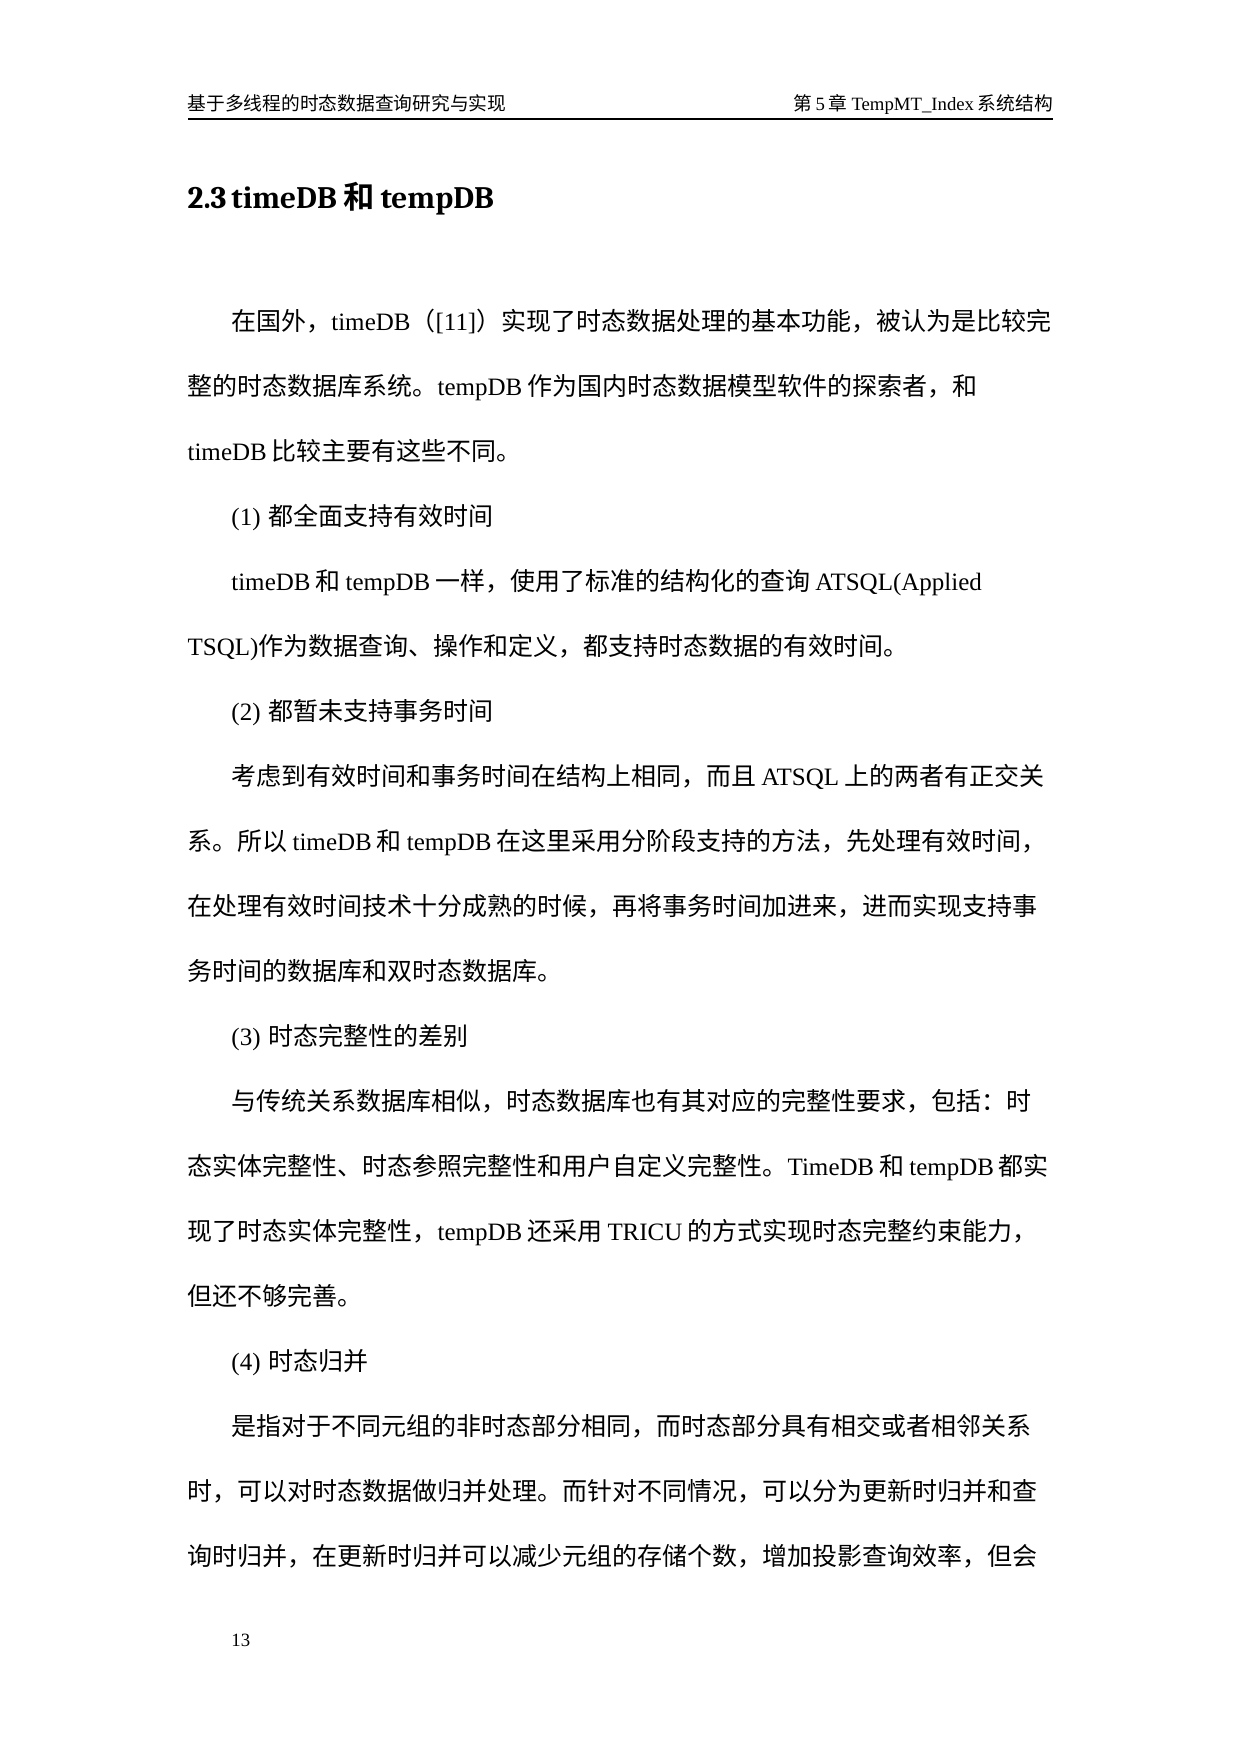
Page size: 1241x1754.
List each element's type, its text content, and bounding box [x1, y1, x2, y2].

subtitle timeDB和tempDB [187, 162, 1053, 227]
text 与传统关系数据库相似，时态数据库也有其对应的完整性要求，包括：时态实体完整性、时态参照完整性和用户自定义完整性。TimeDB和tempDB都实现了时态实体完整性，tempDB还采用TRICU的方式实现时态完整约束能力，但还不够完善。 [187, 1067, 1053, 1327]
text 考虑到有效时间和事务时间在结构上相同，而且ATSQL上的两者有正交关系。所以timeDB和tempDB在这里采用分阶段支持的方法，先处理有效时间，在处理有效时间技术十分成熟的时候，再将事务时间加进来，进而实现支持事务时间的数据库和双时态数据库。 [187, 742, 1053, 1002]
list 时态完整性的差别 [231, 1002, 1053, 1067]
list 都暂未支持事务时间 [231, 677, 1053, 742]
list 都全面支持有效时间 [231, 482, 1053, 547]
list 时态归并 [231, 1327, 1053, 1392]
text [187, 1392, 1053, 1587]
text 在国外，timeDB（[6]）实现了时态数据处理的基本功能，被认为是比较完整的时态数据库系统。tempDB作为国内时态数据模型软件的探索者，和timeDB比较主要有这些不同。 [187, 287, 1053, 482]
text timeDB和tempDB一样，使用了标准的结构化的查询ATSQL(Applied TSQL)作为数据查询、操作和定义，都支持时态数据的有效时间。 [187, 547, 1053, 677]
